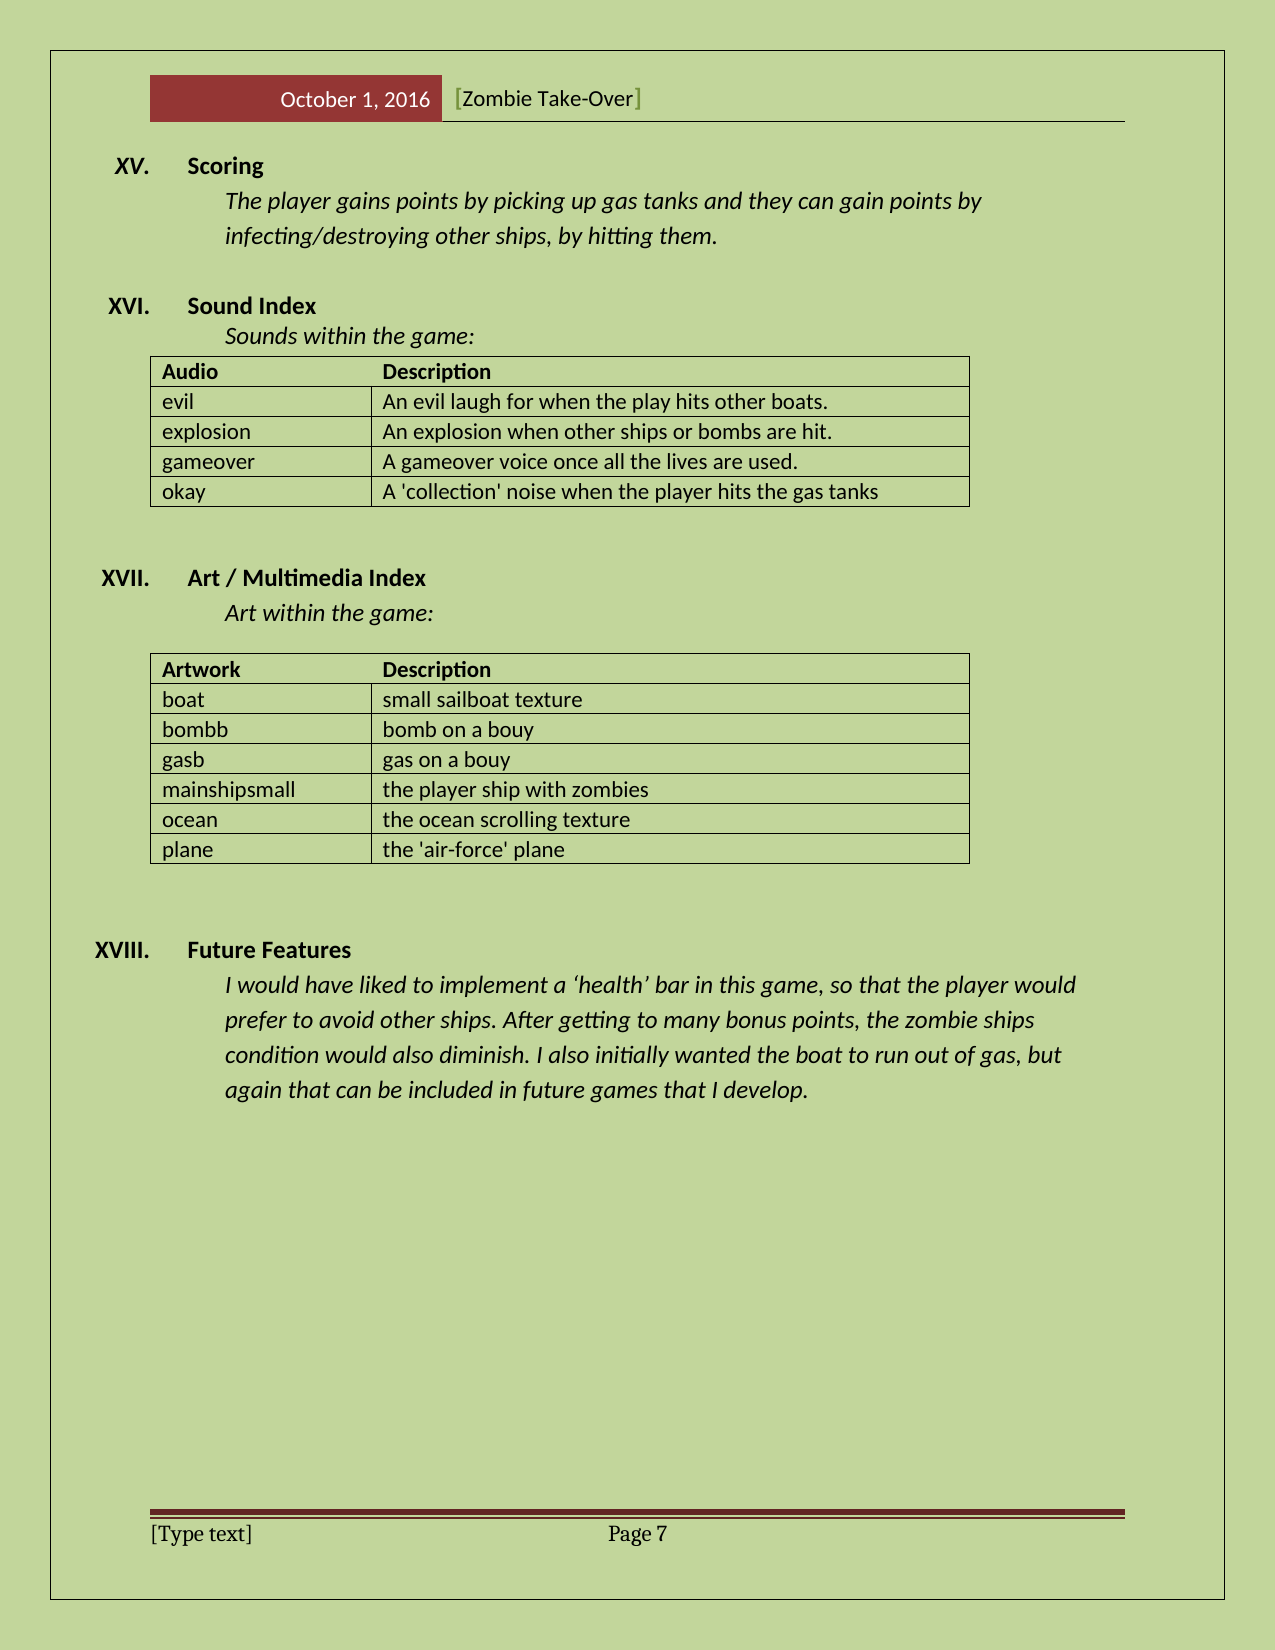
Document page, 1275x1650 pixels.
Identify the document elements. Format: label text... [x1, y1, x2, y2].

table_cell plane [151, 834, 371, 863]
table_cell bombb [151, 714, 371, 743]
list Sound Index [150, 290, 1125, 321]
table_cell boat [151, 684, 371, 713]
table_cell ocean [151, 804, 371, 833]
table_header Audio [151, 357, 371, 386]
table_cell mainshipsmall [151, 774, 371, 803]
table_cell An evil laugh for when the play hits other boats. [372, 387, 969, 416]
list I would have liked to implement a ‘health’ bar in this game, so that the player would prefer to avoid other ships. After getting to many bonus points, the zombie ships condition would also diminish. I also initially wanted the boat to run out of gas, but again that can be included in future games that I develop. [225, 969, 1125, 1105]
table_cell gasb [151, 744, 371, 773]
table_cell An explosion when other ships or bombs are hit. [372, 417, 969, 446]
table_cell the 'air-force' plane [372, 834, 969, 863]
table_cell the player ship with zombies [372, 774, 969, 803]
table_cell small sailboat texture [372, 684, 969, 713]
table_cell explosion [151, 417, 371, 446]
list Scoring [150, 150, 1125, 181]
table_cell gameover [151, 447, 371, 476]
table_cell okay [151, 477, 371, 506]
table_cell A gameover voice once all the lives are used. [372, 447, 969, 476]
list Art within the game: [225, 597, 1125, 628]
table_header Artwork [151, 654, 371, 683]
table_cell A 'collection' noise when the player hits the gas tanks [372, 477, 969, 506]
table_cell the ocean scrolling texture [372, 804, 969, 833]
list Sounds within the game: [225, 321, 1125, 351]
table_cell bomb on a bouy [372, 714, 969, 743]
list Art / Multimedia Index [150, 562, 1125, 593]
table_header Description [371, 654, 969, 683]
list Future Features [150, 934, 1125, 965]
table_cell evil [151, 387, 371, 416]
table_cell gas on a bouy [372, 744, 969, 773]
list The player gains points by picking up gas tanks and they can gain points by infecting/destroying other ships, by hitting them. [225, 185, 1125, 251]
table_header Description [371, 357, 969, 386]
